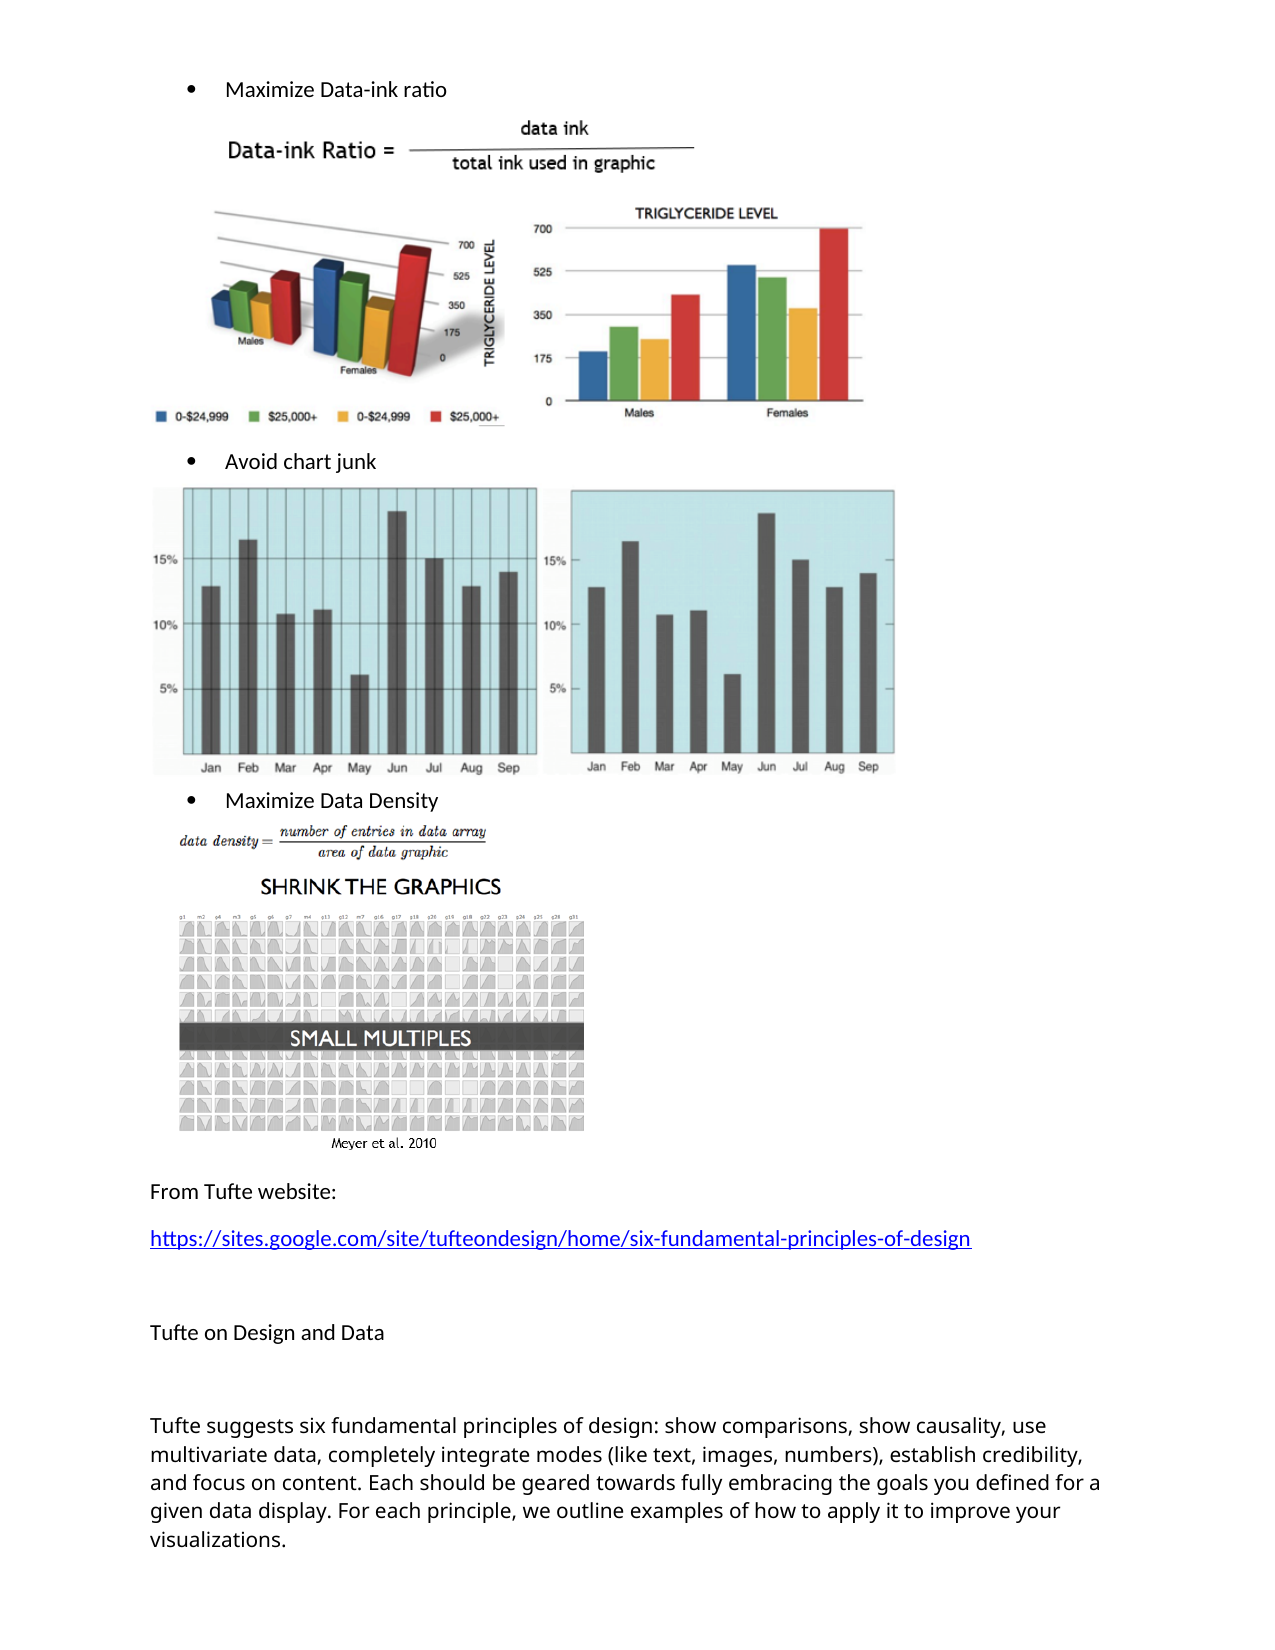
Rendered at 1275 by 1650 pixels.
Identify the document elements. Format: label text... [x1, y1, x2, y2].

list Maximize Data-ink ratio [187, 75, 1125, 103]
picture [173, 820, 591, 1156]
text https://sites.google.com/site/tufteondesign/home/six-fundamental-principles-of-design [150, 1224, 1125, 1252]
text Tufte suggests six fundamental principles of design: show comparisons, show causality, use multivariate data, completely integrate modes (like text, images, numbers), establish credibility, and focus on content. Each should be geared towards fully embracing the goals you defined for a given data display. For each principle, we outline examples of how to apply it to improve your visualizations. [287, 1411, 1125, 1553]
text Tufte on Design and Data [150, 1318, 1125, 1346]
picture [150, 114, 876, 443]
picture [150, 478, 905, 783]
